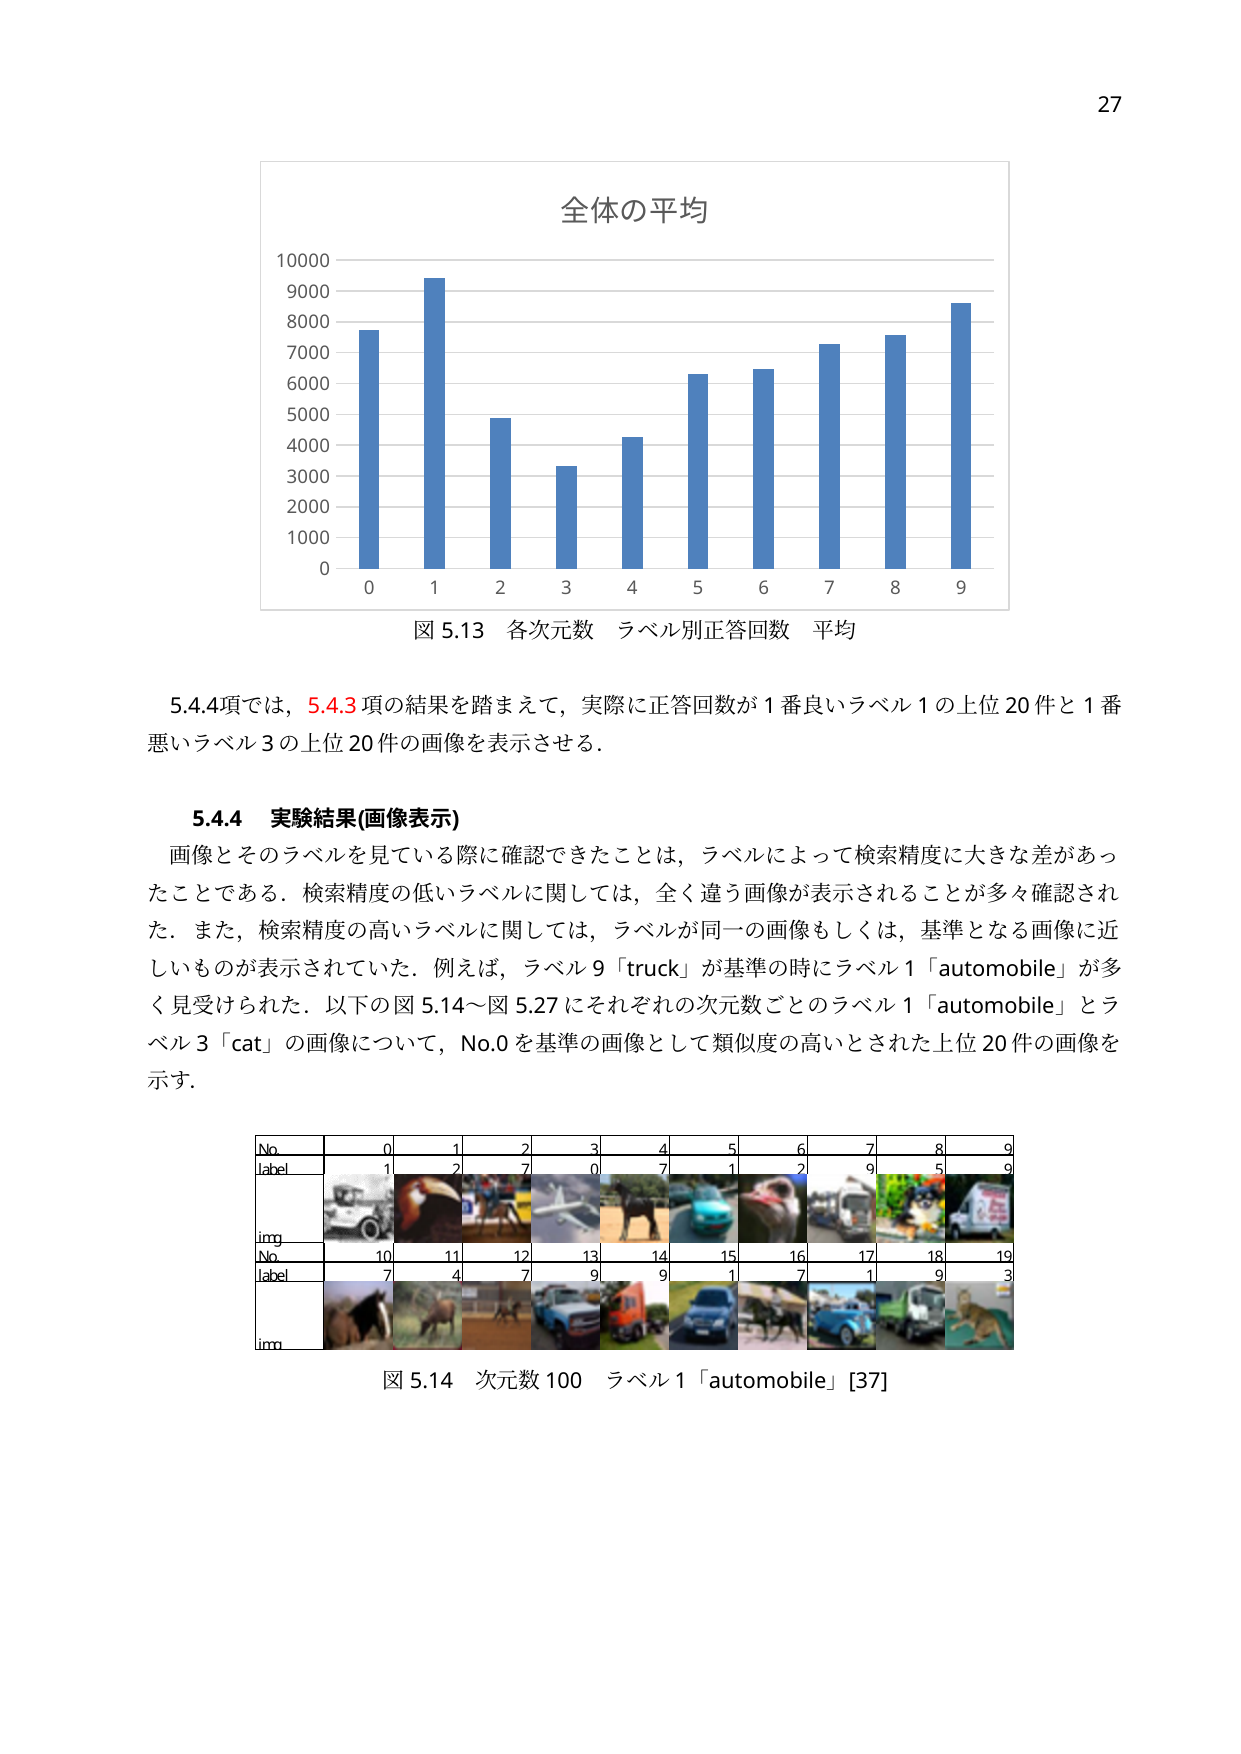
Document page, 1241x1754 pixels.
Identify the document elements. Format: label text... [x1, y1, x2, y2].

subtitle 実験結果(画像表示) [169, 798, 1100, 836]
text 5.4.4項では，5.4.3項の結果を踏まえて，実際に正答回数が1番良いラベル1の上位20件と1番悪いラベル3の上位20件の画像を表示させる． [148, 686, 1122, 761]
